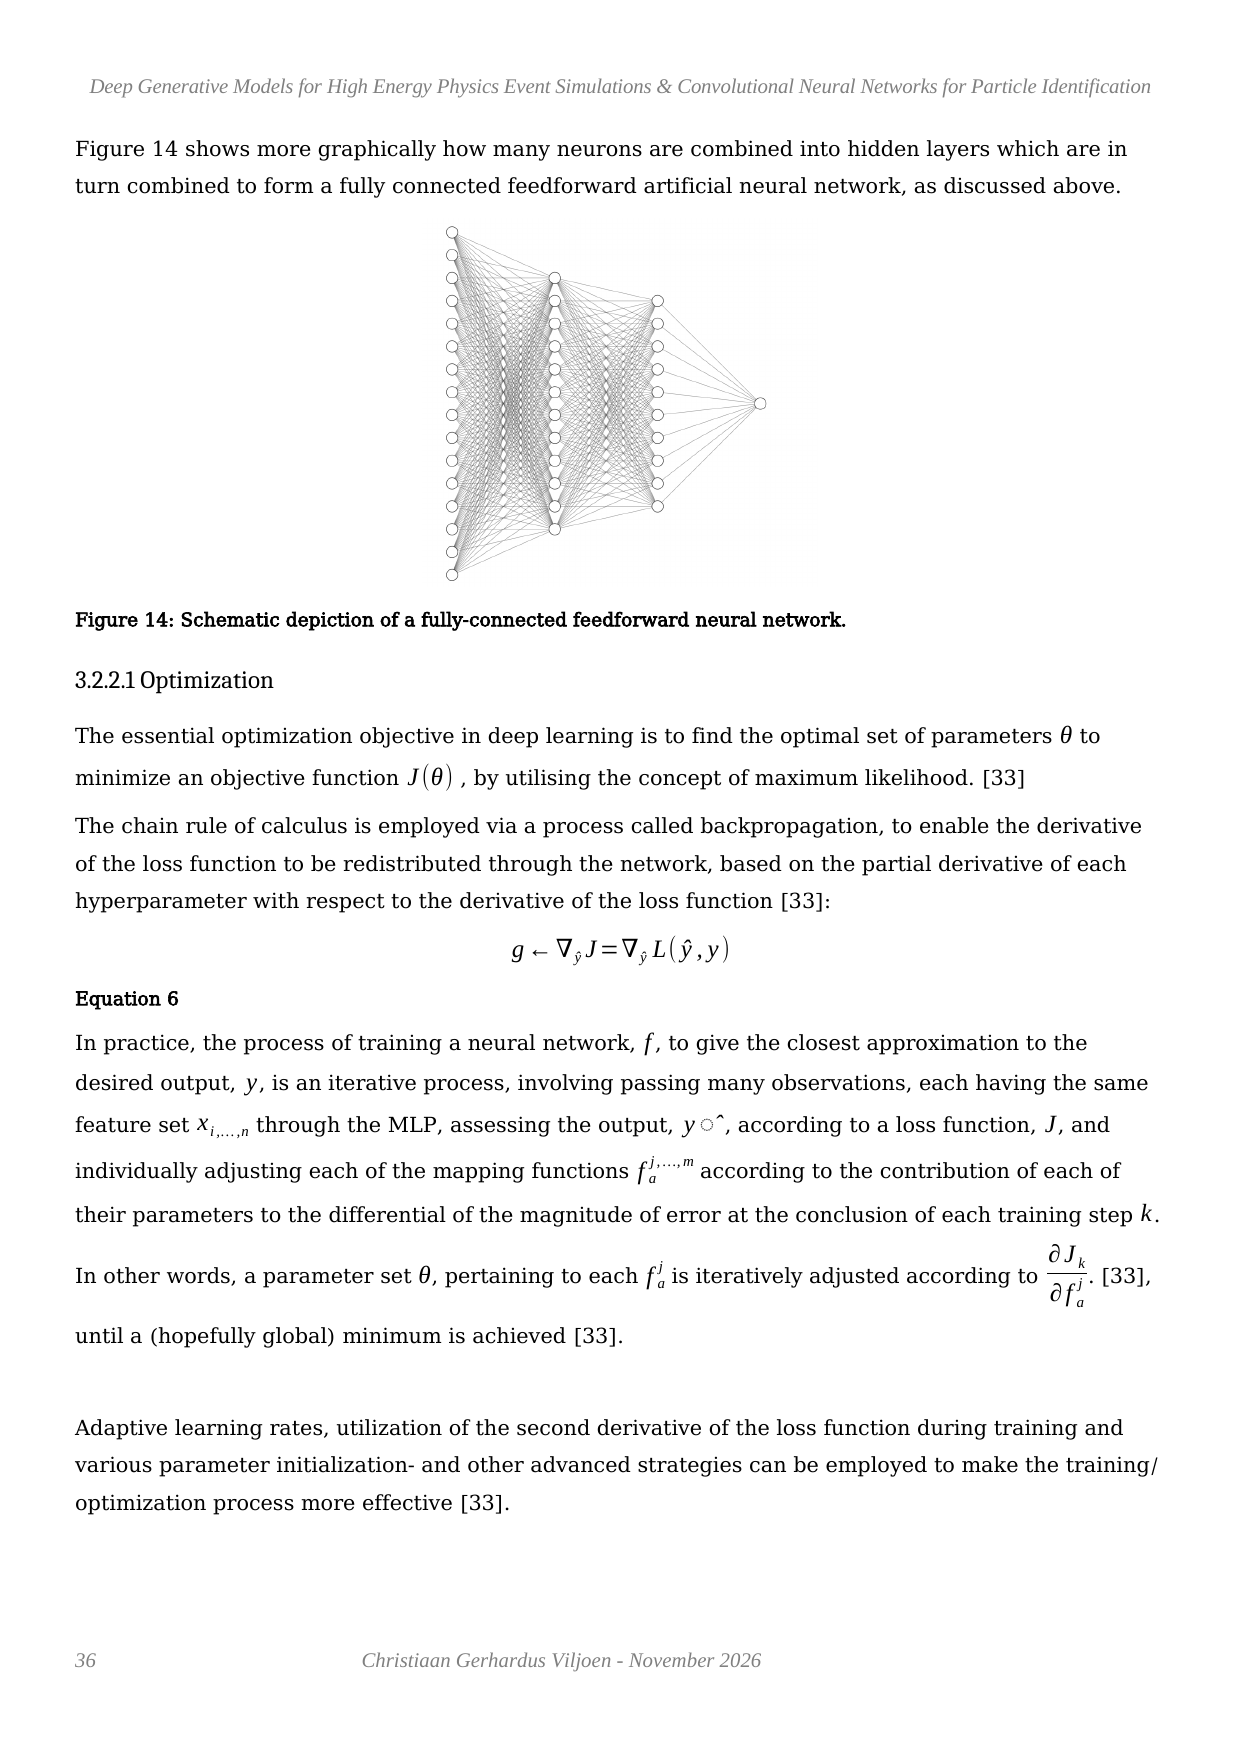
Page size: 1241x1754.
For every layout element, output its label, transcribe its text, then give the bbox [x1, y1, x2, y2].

text Equation 6 [75, 987, 1165, 1009]
subtitle Optimization [75, 666, 1165, 695]
text In practice, the process of training a neural network, , to give the closest approximation to the desired output, , is an iterative process, involving passing many observations, each having the same feature set through the MLP, assessing the output, , according to a loss function, , and individually adjusting each of the mapping functions according to the contribution of each of their parameters to the differential of the magnitude of error at the conclusion of each training step . In other words, a parameter set , pertaining to each is iteratively adjusted according to ., until a (hopefully global) minimum is achieved . [75, 1029, 1165, 1348]
text The essential optimization objective in deep learning is to find the optimal set of parameters to minimize an objective function , by utilising the concept of maximum likelihood. [75, 722, 1165, 792]
text Figure 14: Schematic depiction of a fully-connected feedforward neural network. [75, 608, 1165, 630]
text The chain rule of calculus is employed via a process called backpropagation, to enable the derivative of the loss function to be redistributed through the network, based on the partial derivative of each hyperparameter with respect to the derivative of the loss function: [75, 813, 1165, 913]
text Figure 14 shows more graphically how many neurons are combined into hidden layers which are in turn combined to form a fully connected feedforward artificial neural network, as discussed above. [75, 135, 1165, 198]
text Adaptive learning rates, utilization of the second derivative of the loss function during training and various parameter initialization- and other advanced strategies can be employed to make the training/ optimization process more effective . [75, 1414, 1165, 1514]
picture [422, 218, 818, 587]
